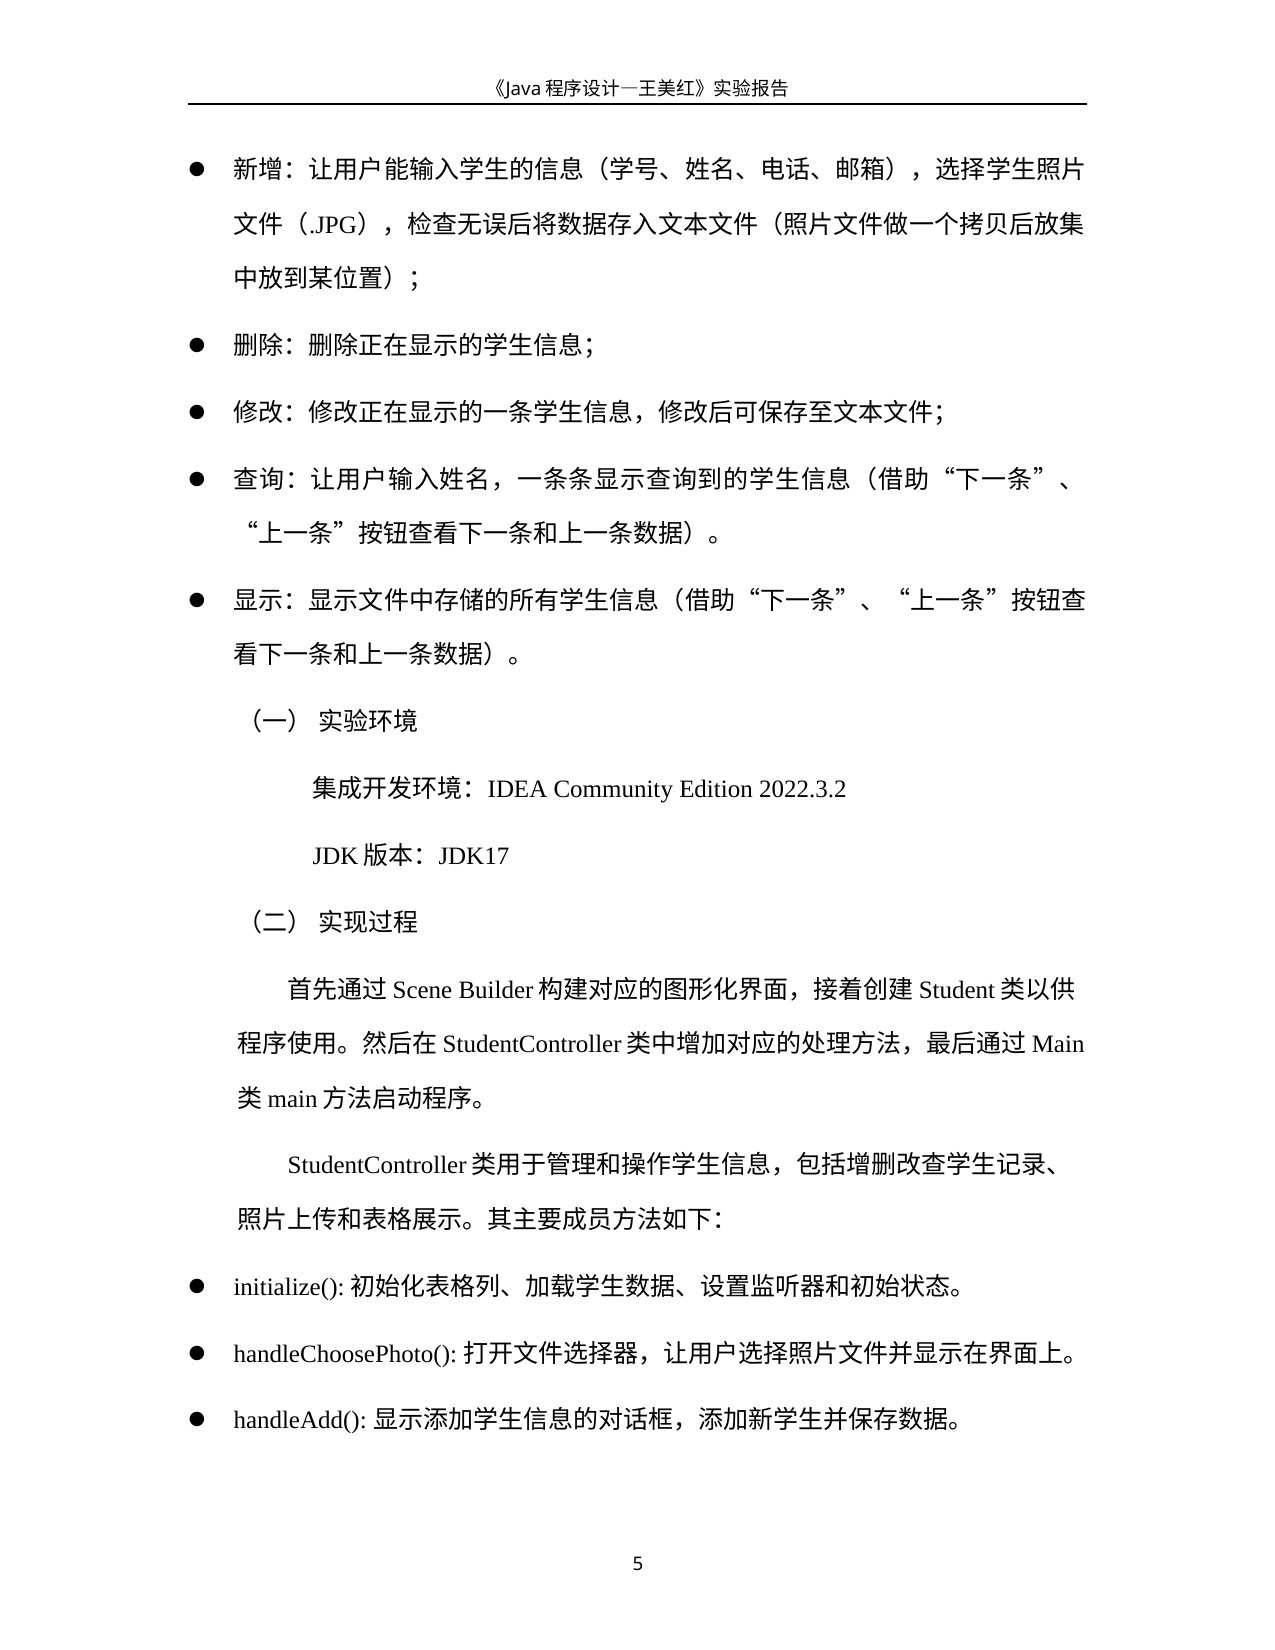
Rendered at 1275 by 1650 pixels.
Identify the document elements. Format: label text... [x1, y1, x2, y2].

list 删除：删除正在显示的学生信息； [187, 326, 1087, 362]
list 实现过程 [237, 902, 1087, 939]
list 显示：显示文件中存储的所有学生信息（借助“下一条”、“上一条”按钮查看下一条和上一条数据）。 [187, 581, 1087, 671]
list initialize(): 初始化表格列、加载学生数据、设置监听器和初始状态。 [187, 1266, 1087, 1302]
list 新增：让用户能输入学生的信息（学号、姓名、电话、邮箱），选择学生照片文件（.JPG），检查无误后将数据存入文本文件（照片文件做一个拷贝后放集中放到某位置）； [187, 150, 1087, 295]
list handleAdd(): 显示添加学生信息的对话框，添加新学生并保存数据。 [187, 1400, 1087, 1436]
text JDK版本：JDK17 [312, 836, 1087, 872]
list 实验环境 [237, 702, 1087, 738]
text StudentController类用于管理和操作学生信息，包括增删改查学生记录、照片上传和表格展示。其主要成员方法如下： [237, 1145, 1087, 1236]
text 首先通过Scene Builder构建对应的图形化界面，接着创建Student类以供程序使用。然后在StudentController类中增加对应的处理方法，最后通过Main类main方法启动程序。 [237, 969, 1087, 1114]
text 集成开发环境：IDEA Community Edition 2022.3.2 [312, 769, 1087, 805]
list handleChoosePhoto(): 打开文件选择器，让用户选择照片文件并显示在界面上。 [187, 1333, 1087, 1369]
list 修改：修改正在显示的一条学生信息，修改后可保存至文本文件； [187, 392, 1087, 429]
list 查询：让用户输入姓名，一条条显示查询到的学生信息（借助“下一条”、“上一条”按钮查看下一条和上一条数据）。 [187, 459, 1087, 550]
